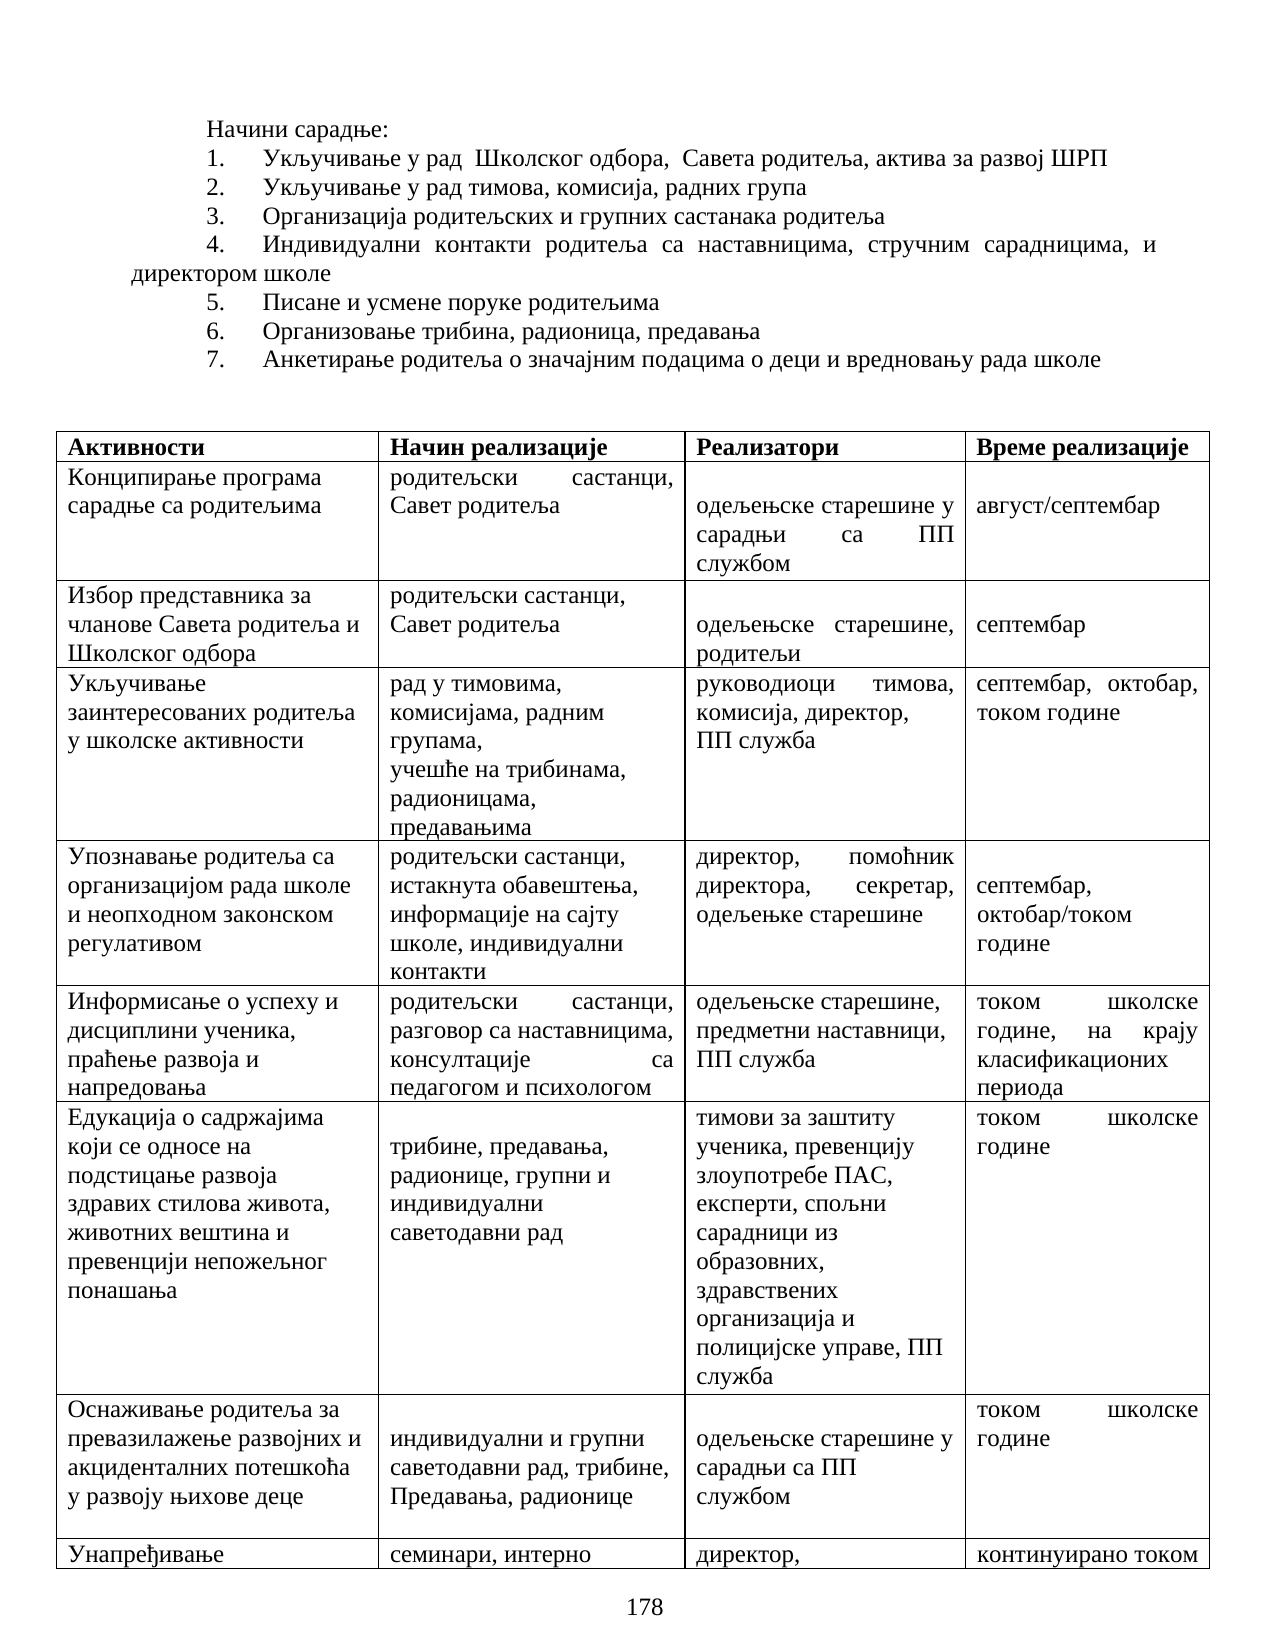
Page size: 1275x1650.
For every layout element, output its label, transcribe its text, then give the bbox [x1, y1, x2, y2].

list Анкетирање родитеља о значајним подацима о деци и вредновању рада школе [131, 344, 1158, 373]
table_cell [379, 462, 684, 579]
list Укључивање у рад Школског одбора, Савета родитеља, актива за развој ШРП [131, 143, 1158, 172]
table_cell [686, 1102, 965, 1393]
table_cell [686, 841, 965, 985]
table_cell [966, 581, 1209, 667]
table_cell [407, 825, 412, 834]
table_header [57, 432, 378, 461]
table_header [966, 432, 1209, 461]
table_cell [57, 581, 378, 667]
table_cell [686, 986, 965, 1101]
list Организовање трибина, радионица, предавања [131, 316, 1158, 344]
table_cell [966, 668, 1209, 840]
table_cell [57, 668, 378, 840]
text Начини сарадње: [131, 114, 1158, 143]
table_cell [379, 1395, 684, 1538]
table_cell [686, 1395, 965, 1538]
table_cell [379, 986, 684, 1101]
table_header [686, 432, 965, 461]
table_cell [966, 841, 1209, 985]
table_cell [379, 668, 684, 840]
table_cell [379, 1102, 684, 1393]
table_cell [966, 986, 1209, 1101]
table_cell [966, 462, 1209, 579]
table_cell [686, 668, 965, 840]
list Укључивање у рад тимова, комисија, радних група [131, 172, 1158, 201]
list Организација родитељских и групних састанака родитеља [131, 201, 1158, 229]
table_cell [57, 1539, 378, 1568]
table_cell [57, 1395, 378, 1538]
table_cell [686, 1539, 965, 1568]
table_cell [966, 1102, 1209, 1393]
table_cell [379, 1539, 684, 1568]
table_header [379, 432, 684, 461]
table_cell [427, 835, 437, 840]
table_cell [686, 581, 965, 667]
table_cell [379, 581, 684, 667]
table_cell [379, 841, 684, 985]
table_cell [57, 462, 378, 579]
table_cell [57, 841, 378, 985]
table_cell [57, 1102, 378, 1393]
list Индивидуални контакти родитеља са наставницима, стручним сарадницима, и директором школе [131, 229, 1158, 287]
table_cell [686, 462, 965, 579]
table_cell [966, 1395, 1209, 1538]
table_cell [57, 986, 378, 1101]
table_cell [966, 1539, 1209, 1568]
list Писане и усмене поруке родитељима [131, 287, 1158, 316]
